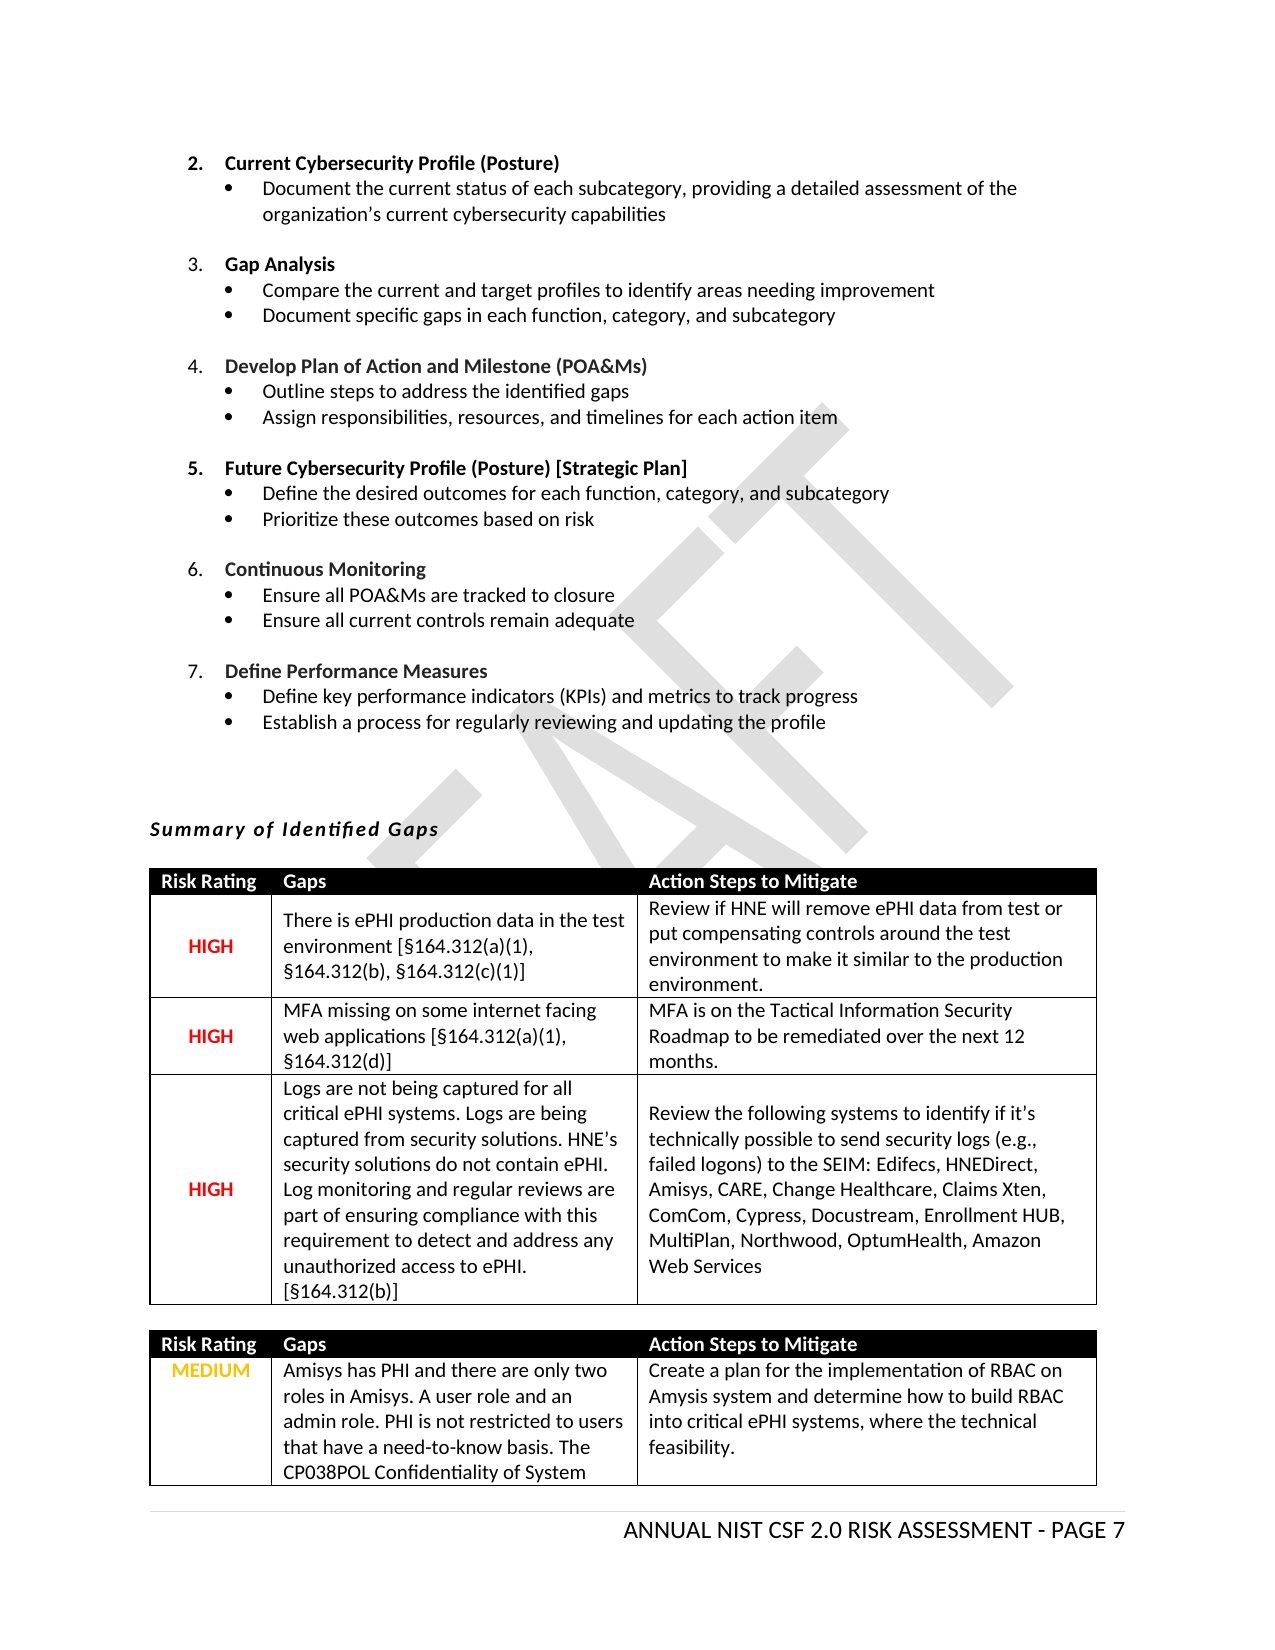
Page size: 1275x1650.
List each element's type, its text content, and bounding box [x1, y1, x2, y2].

table_cell HIGH [151, 998, 271, 1074]
list Document specific gaps in each function, category, and subcategory [225, 302, 1125, 328]
table_cell Logs are not being captured for all critical ePHI systems. Logs are being captured from security solutions. HNE’s security solutions do not contain ePHI. Log monitoring and regular reviews are part of ensuring compliance with this requirement to detect and address any unauthorized access to ePHI. [§164.312(b)] [272, 1075, 637, 1304]
table_header Risk Rating [151, 1331, 271, 1357]
list Define the desired outcomes for each function, category, and subcategory [225, 480, 1125, 506]
table_cell HIGH [151, 895, 271, 997]
table_cell MEDIUM [151, 1358, 271, 1485]
list Ensure all current controls remain adequate [225, 607, 1125, 633]
table_cell MFA missing on some internet facing web applications [§164.312(a)(1), §164.312(d)] [272, 998, 637, 1074]
table_header Action Steps to Mitigate [638, 1331, 1096, 1357]
table_header Gaps [272, 1331, 637, 1357]
table_header Gaps [272, 869, 637, 894]
list Outline steps to address the identified gaps [225, 379, 1125, 404]
list Compare the current and target profiles to identify areas needing improvement [225, 277, 1125, 302]
list Gap Analysis [187, 252, 1125, 277]
table_cell MFA is on the Tactical Information Security Roadmap to be remediated over the next 12 months. [638, 998, 1096, 1074]
list Develop Plan of Action and Milestone (POA&Ms) [187, 353, 1125, 379]
table_header Action Steps to Mitigate [638, 869, 1096, 894]
list Current Cybersecurity Profile (Posture) [187, 150, 1125, 175]
table_cell Review the following systems to identify if it’s technically possible to send security logs (e.g., failed logons) to the SEIM: Edifecs, HNEDirect, Amisys, CARE, Change Healthcare, Claims Xten, ComCom, Cypress, Docustream, Enrollment HUB, MultiPlan, Northwood, OptumHealth, Amazon Web Services [638, 1075, 1096, 1304]
list Assign responsibilities, resources, and timelines for each action item [225, 404, 1125, 429]
table_cell Review if HNE will remove ePHI data from test or put compensating controls around the test environment to make it similar to the production environment. [638, 895, 1096, 997]
list Prioritize these outcomes based on risk [225, 506, 1125, 531]
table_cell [272, 1358, 637, 1485]
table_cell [638, 1358, 1096, 1485]
subtitle Summary of Identified Gaps [150, 817, 1125, 842]
table_header Risk Rating [151, 869, 271, 894]
list Define Performance Measures [187, 658, 1125, 684]
list Ensure all POA&Ms are tracked to closure [225, 582, 1125, 607]
list Continuous Monitoring [187, 557, 1125, 582]
list Establish a process for regularly reviewing and updating the profile [225, 709, 1125, 734]
list Future Cybersecurity Profile (Posture) [Strategic Plan] [187, 455, 1125, 480]
list Define key performance indicators (KPIs) and metrics to track progress [225, 684, 1125, 709]
list Document the current status of each subcategory, providing a detailed assessment of the organization’s current cybersecurity capabilities [225, 175, 1125, 226]
table_cell There is ePHI production data in the test environment [§164.312(a)(1), §164.312(b), §164.312(c)(1)] [272, 895, 637, 997]
table_cell HIGH [151, 1075, 271, 1304]
